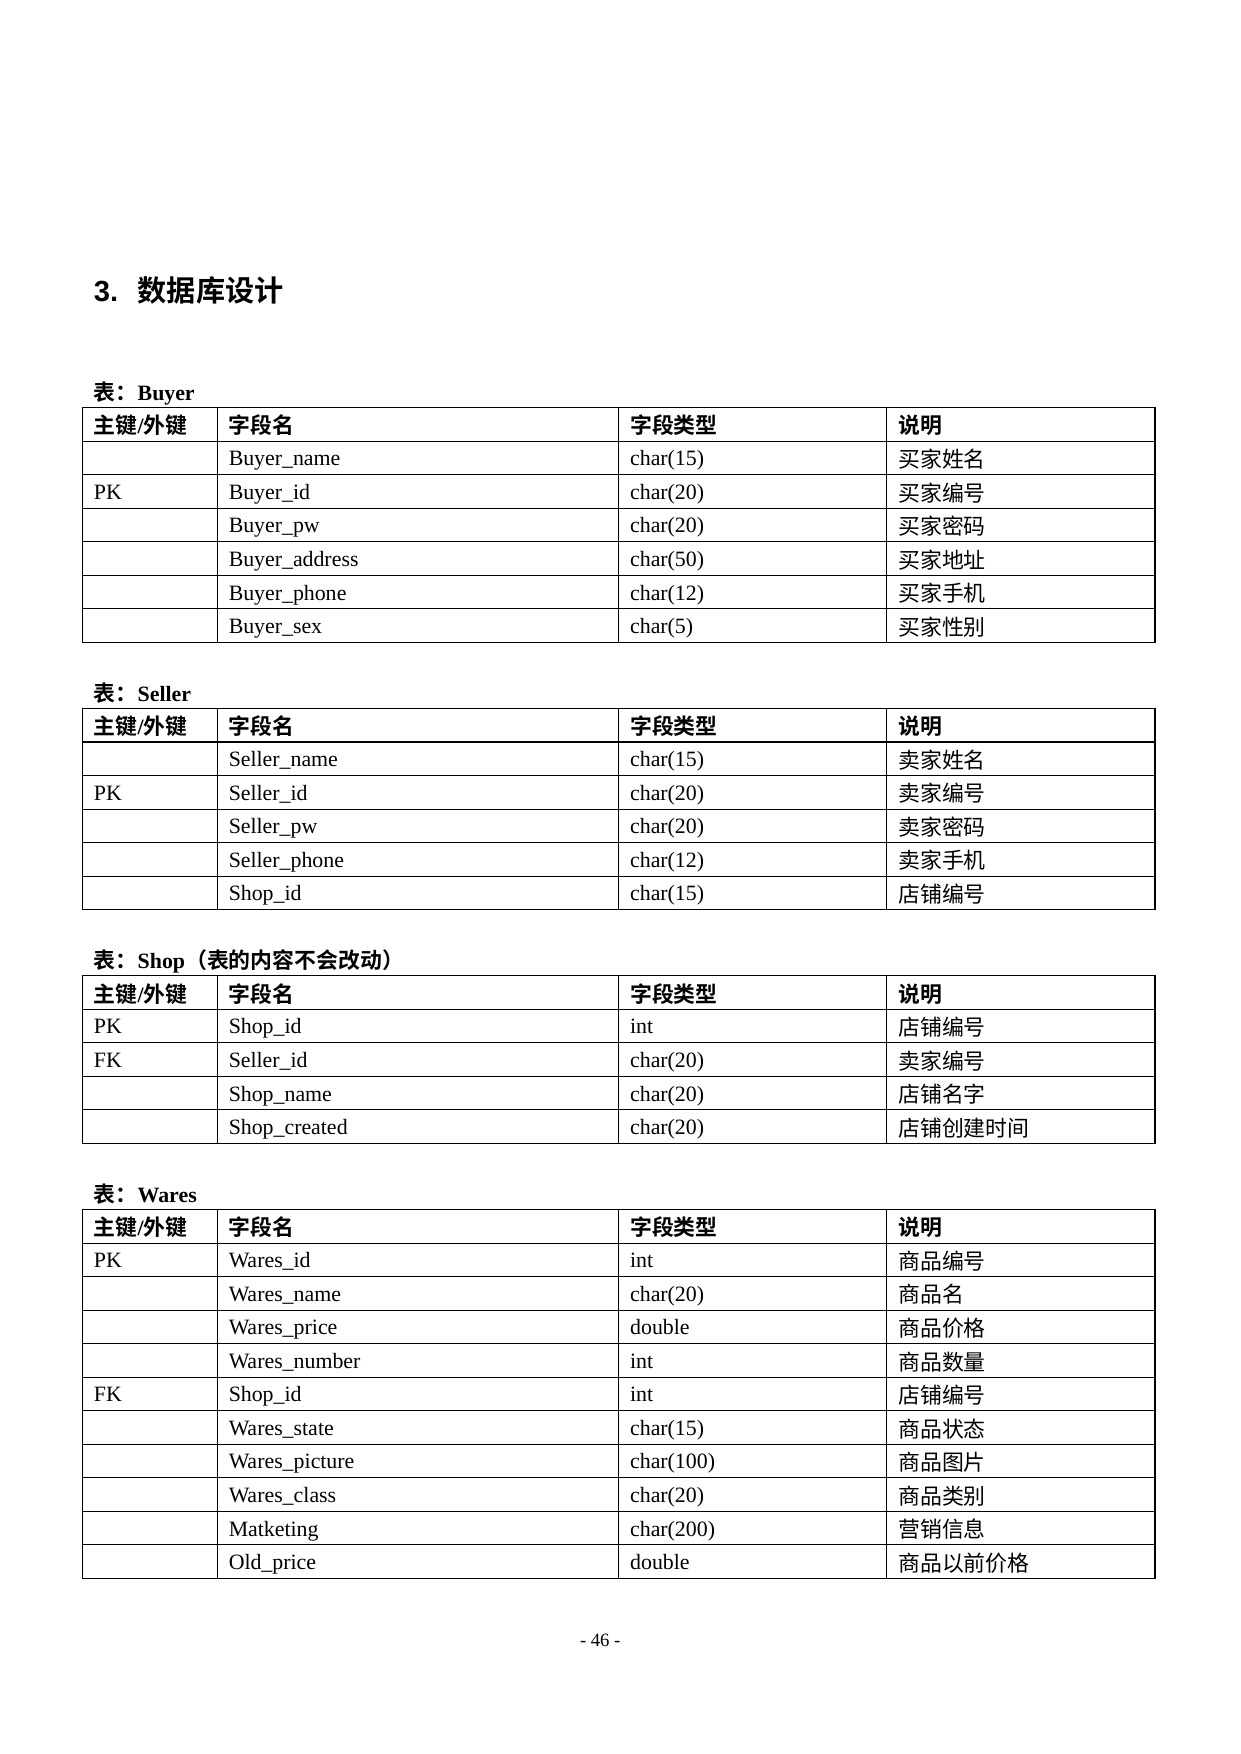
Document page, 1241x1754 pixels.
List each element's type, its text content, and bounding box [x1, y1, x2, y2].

table_cell Wares_class [218, 1478, 618, 1511]
table_cell char(20) [619, 810, 886, 842]
table_cell 买家地址 [887, 542, 1154, 575]
table_cell [83, 810, 217, 842]
table_cell 商品价格 [887, 1311, 1154, 1343]
table_cell 店铺创建时间 [887, 1110, 1154, 1143]
table_cell 商品编号 [887, 1244, 1154, 1276]
table_cell 买家姓名 [887, 442, 1154, 474]
table_cell [83, 743, 217, 775]
table_cell 商品图片 [887, 1445, 1154, 1477]
table_cell Old_price [218, 1545, 618, 1578]
table_cell char(20) [619, 1043, 886, 1076]
table_cell Buyer_sex [218, 609, 618, 642]
table_cell int [619, 1378, 886, 1410]
table_cell PK [83, 776, 217, 808]
table_cell Buyer_pw [218, 509, 618, 541]
table_cell 买家编号 [887, 475, 1154, 508]
table_cell PK [83, 1244, 217, 1276]
table_header 字段名 [218, 1210, 618, 1242]
table_header 字段名 [218, 976, 618, 1009]
table_cell [83, 1077, 217, 1109]
table_cell Shop_created [218, 1110, 618, 1143]
table_cell [83, 1512, 217, 1544]
table_cell [83, 1110, 217, 1143]
table_cell char(20) [619, 1077, 886, 1109]
table_cell PK [83, 475, 217, 508]
table_cell [83, 1311, 217, 1343]
text 表：Buyer [94, 374, 1144, 407]
table_cell [83, 1277, 217, 1309]
table_cell [83, 843, 217, 876]
table_cell double [619, 1545, 886, 1578]
table_cell 商品状态 [887, 1411, 1154, 1444]
table_cell Wares_name [218, 1277, 618, 1309]
table_cell FK [83, 1378, 217, 1410]
table_cell 营销信息 [887, 1512, 1154, 1544]
table_cell [83, 877, 217, 909]
table_header 说明 [887, 408, 1154, 441]
table_cell char(50) [619, 542, 886, 575]
table_cell Seller_phone [218, 843, 618, 876]
table_header 字段类型 [619, 709, 886, 741]
table_cell char(15) [619, 877, 886, 909]
table_cell [83, 609, 217, 642]
table_cell [83, 509, 217, 541]
table_cell Wares_price [218, 1311, 618, 1343]
subtitle 数据库设计 [94, 256, 1144, 321]
table_cell Wares_number [218, 1344, 618, 1377]
table_cell Buyer_name [218, 442, 618, 474]
table_cell [83, 1411, 217, 1444]
table_header 字段类型 [619, 408, 886, 441]
text 表：Seller [94, 675, 1144, 708]
table_cell char(100) [619, 1445, 886, 1477]
table_cell char(15) [619, 442, 886, 474]
table_cell [83, 1445, 217, 1477]
table_cell 卖家编号 [887, 1043, 1154, 1076]
table_cell 商品名 [887, 1277, 1154, 1309]
table_cell int [619, 1344, 886, 1377]
table_cell [83, 1344, 217, 1377]
table_cell Shop_id [218, 1378, 618, 1410]
table_cell Wares_state [218, 1411, 618, 1444]
table_cell Buyer_phone [218, 576, 618, 608]
table_header 字段类型 [619, 976, 886, 1009]
table_cell Seller_id [218, 1043, 618, 1076]
table_header 字段名 [218, 709, 618, 741]
table_cell [83, 1545, 217, 1578]
table_cell Shop_id [218, 1010, 618, 1042]
table_cell [83, 576, 217, 608]
table_header 说明 [887, 709, 1154, 741]
table_header 字段名 [218, 408, 618, 441]
table_cell int [619, 1244, 886, 1276]
table_cell [83, 1478, 217, 1511]
table_cell 商品以前价格 [887, 1545, 1154, 1578]
table_cell char(12) [619, 843, 886, 876]
table_cell 店铺名字 [887, 1077, 1154, 1109]
table_cell char(20) [619, 475, 886, 508]
table_header 主键/外键 [83, 1210, 217, 1242]
table_header 字段类型 [619, 1210, 886, 1242]
table_cell PK [83, 1010, 217, 1042]
table_cell Wares_picture [218, 1445, 618, 1477]
table_cell char(15) [619, 1411, 886, 1444]
table_cell Seller_pw [218, 810, 618, 842]
table_cell [83, 542, 217, 575]
table_cell 店铺编号 [887, 877, 1154, 909]
table_cell int [619, 1010, 886, 1042]
table_cell Buyer_id [218, 475, 618, 508]
table_cell char(200) [619, 1512, 886, 1544]
table_cell 买家密码 [887, 509, 1154, 541]
table_cell char(20) [619, 1277, 886, 1309]
table_cell 店铺编号 [887, 1010, 1154, 1042]
table_cell 卖家密码 [887, 810, 1154, 842]
table_cell char(20) [619, 1478, 886, 1511]
table_cell Seller_name [218, 743, 618, 775]
table_cell 店铺编号 [887, 1378, 1154, 1410]
table_cell [83, 442, 217, 474]
table_cell char(12) [619, 576, 886, 608]
table_cell Shop_id [218, 877, 618, 909]
table_cell char(20) [619, 509, 886, 541]
table_cell 商品类别 [887, 1478, 1154, 1511]
table_cell Buyer_address [218, 542, 618, 575]
table_header 说明 [887, 1210, 1154, 1242]
table_cell 卖家姓名 [887, 743, 1154, 775]
table_cell 商品数量 [887, 1344, 1154, 1377]
table_header 主键/外键 [83, 976, 217, 1009]
table_cell Seller_id [218, 776, 618, 808]
table_header 主键/外键 [83, 408, 217, 441]
table_cell 买家手机 [887, 576, 1154, 608]
table_header 说明 [887, 976, 1154, 1009]
table_cell 买家性别 [887, 609, 1154, 642]
table_cell Matketing [218, 1512, 618, 1544]
text 表：Wares [94, 1176, 1144, 1209]
table_cell 卖家手机 [887, 843, 1154, 876]
table_cell char(5) [619, 609, 886, 642]
text 表：Shop（表的内容不会改动） [94, 943, 1144, 975]
table_cell char(15) [619, 743, 886, 775]
table_cell double [619, 1311, 886, 1343]
table_cell 卖家编号 [887, 776, 1154, 808]
table_cell Shop_name [218, 1077, 618, 1109]
table_cell Wares_id [218, 1244, 618, 1276]
table_cell FK [83, 1043, 217, 1076]
table_cell char(20) [619, 1110, 886, 1143]
table_cell char(20) [619, 776, 886, 808]
table_header 主键/外键 [83, 709, 217, 741]
